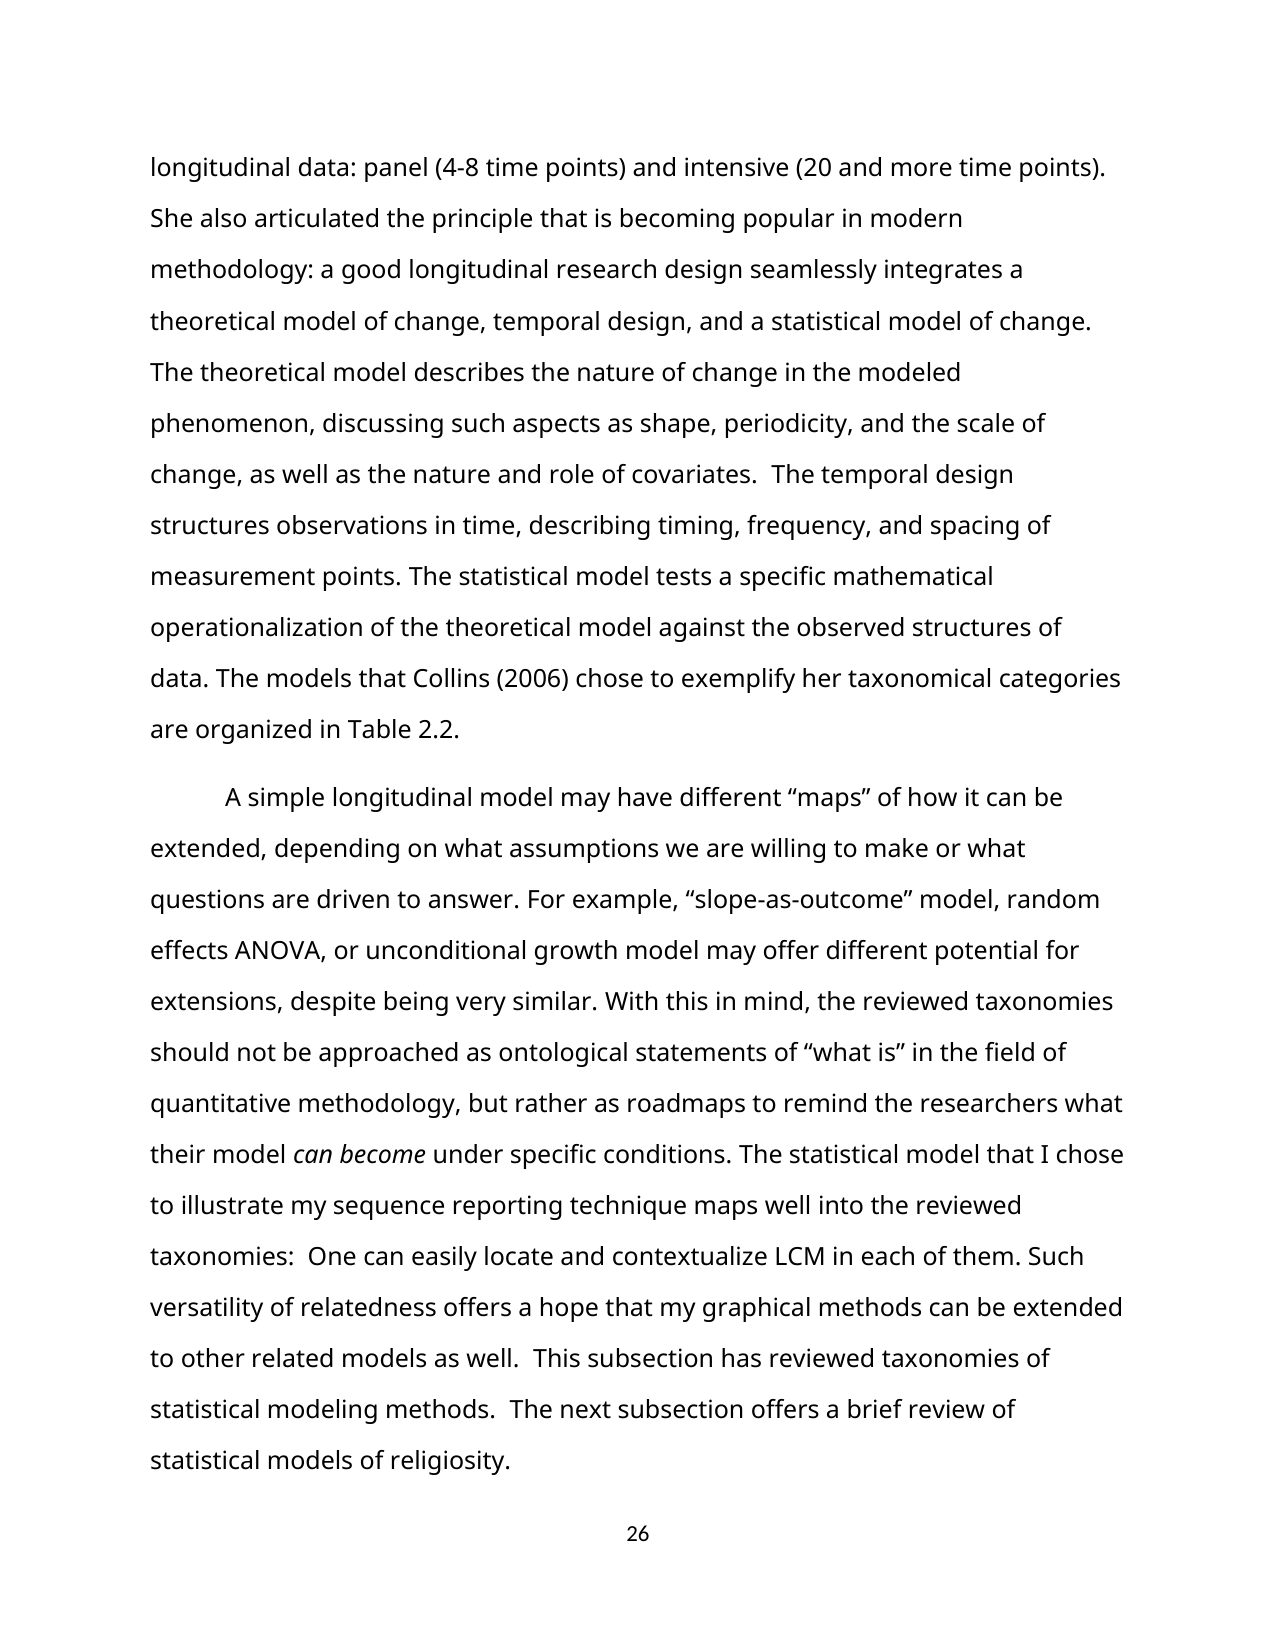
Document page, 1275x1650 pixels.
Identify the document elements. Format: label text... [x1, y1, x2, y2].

text A simple longitudinal model may have different “maps” of how it can be extended, depending on what assumptions we are willing to make or what questions are driven to answer. For example, “slope-as-outcome” model, random effects ANOVA, or unconditional growth model may offer different potential for extensions, despite being very similar. With this in mind, the reviewed taxonomies should not be approached as ontological statements of “what is” in the field of quantitative methodology, but rather as roadmaps to remind the researchers what their model can become under specific conditions. The statistical model that I chose to illustrate my sequence reporting technique maps well into the reviewed taxonomies: One can easily locate and contextualize LCM in each of them. Such versatility of relatedness offers a hope that my graphical methods can be extended to other related models as well. This subsection has reviewed taxonomies of statistical modeling methods. The next subsection offers a brief review of statistical models of religiosity. [150, 779, 1125, 1477]
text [150, 150, 1125, 746]
